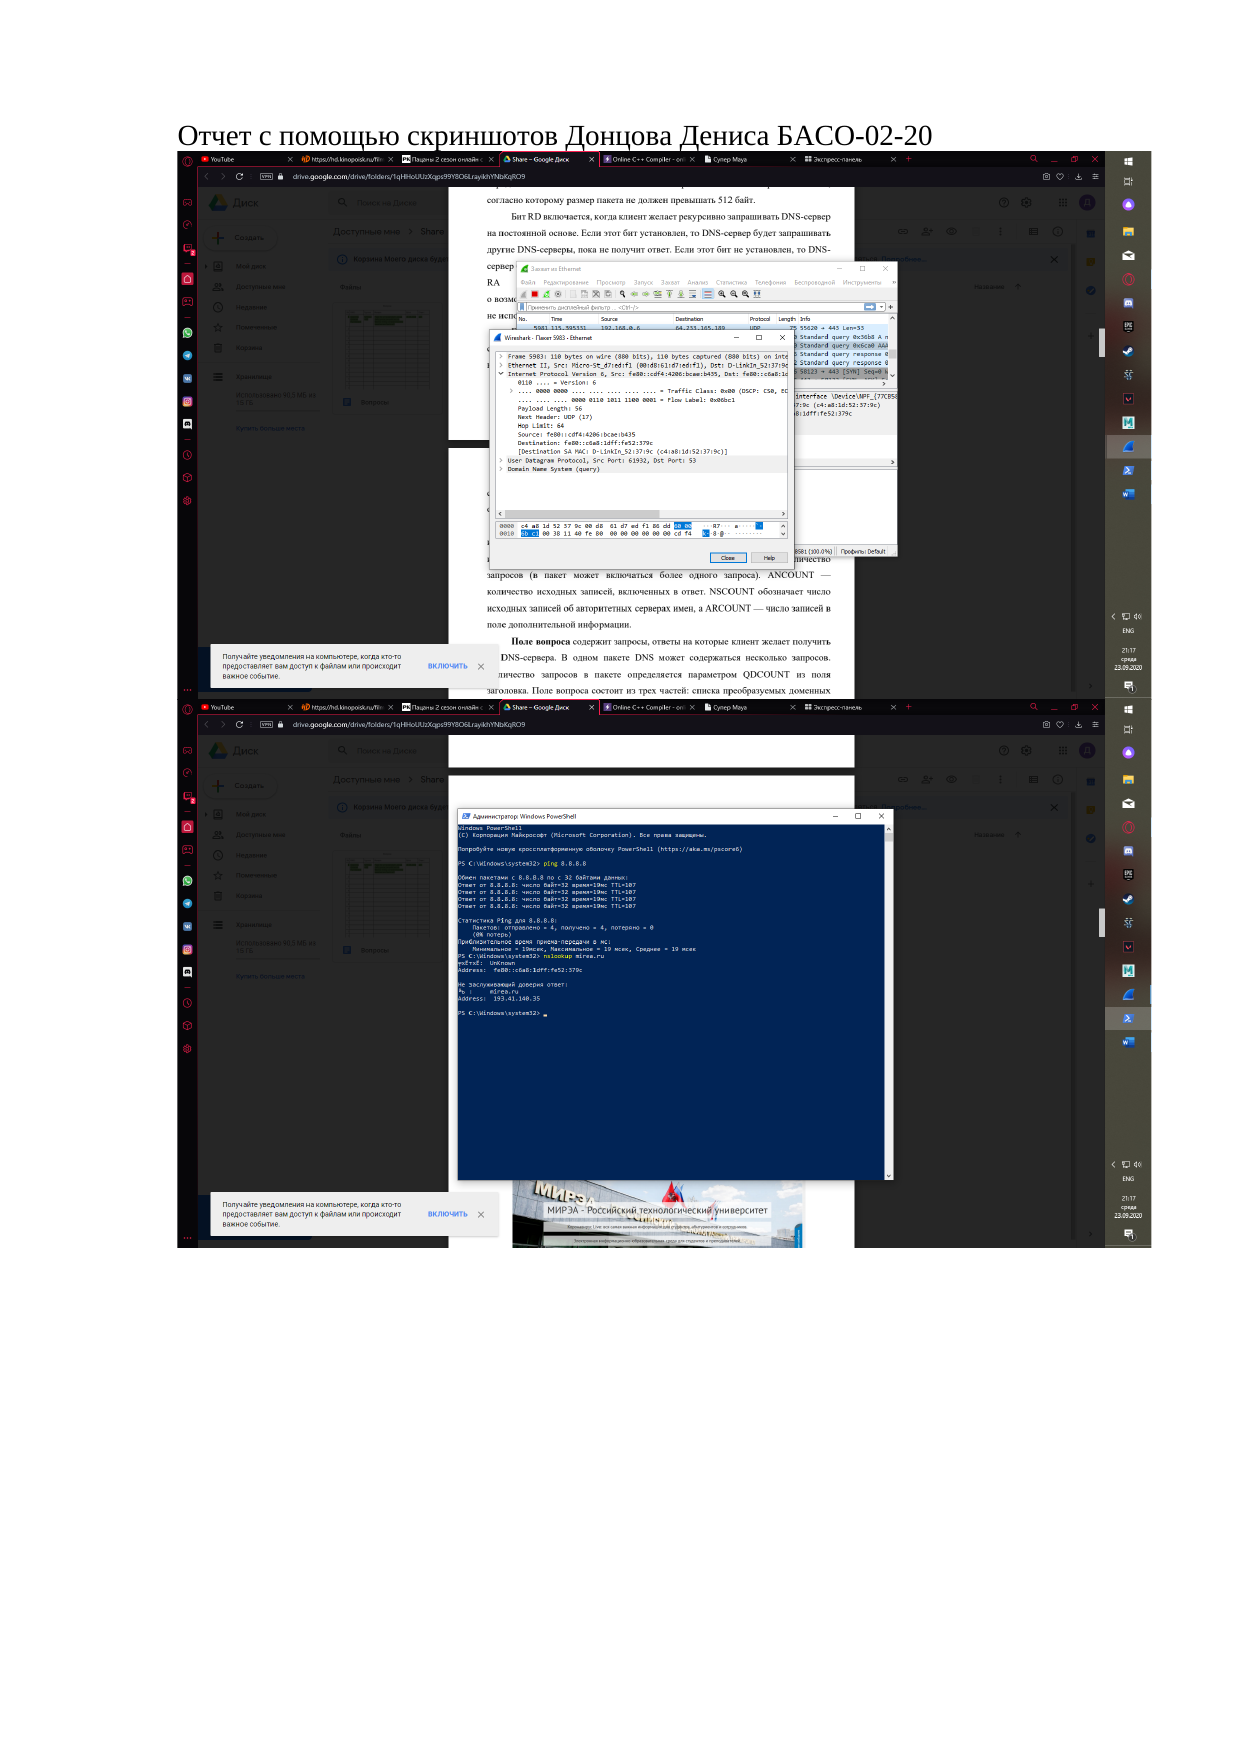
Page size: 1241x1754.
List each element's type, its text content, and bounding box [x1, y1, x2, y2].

picture [177, 151, 1152, 1248]
text Отчет с помощью скриншотов Донцова Дениса БАСО-02-20 [177, 118, 1152, 151]
